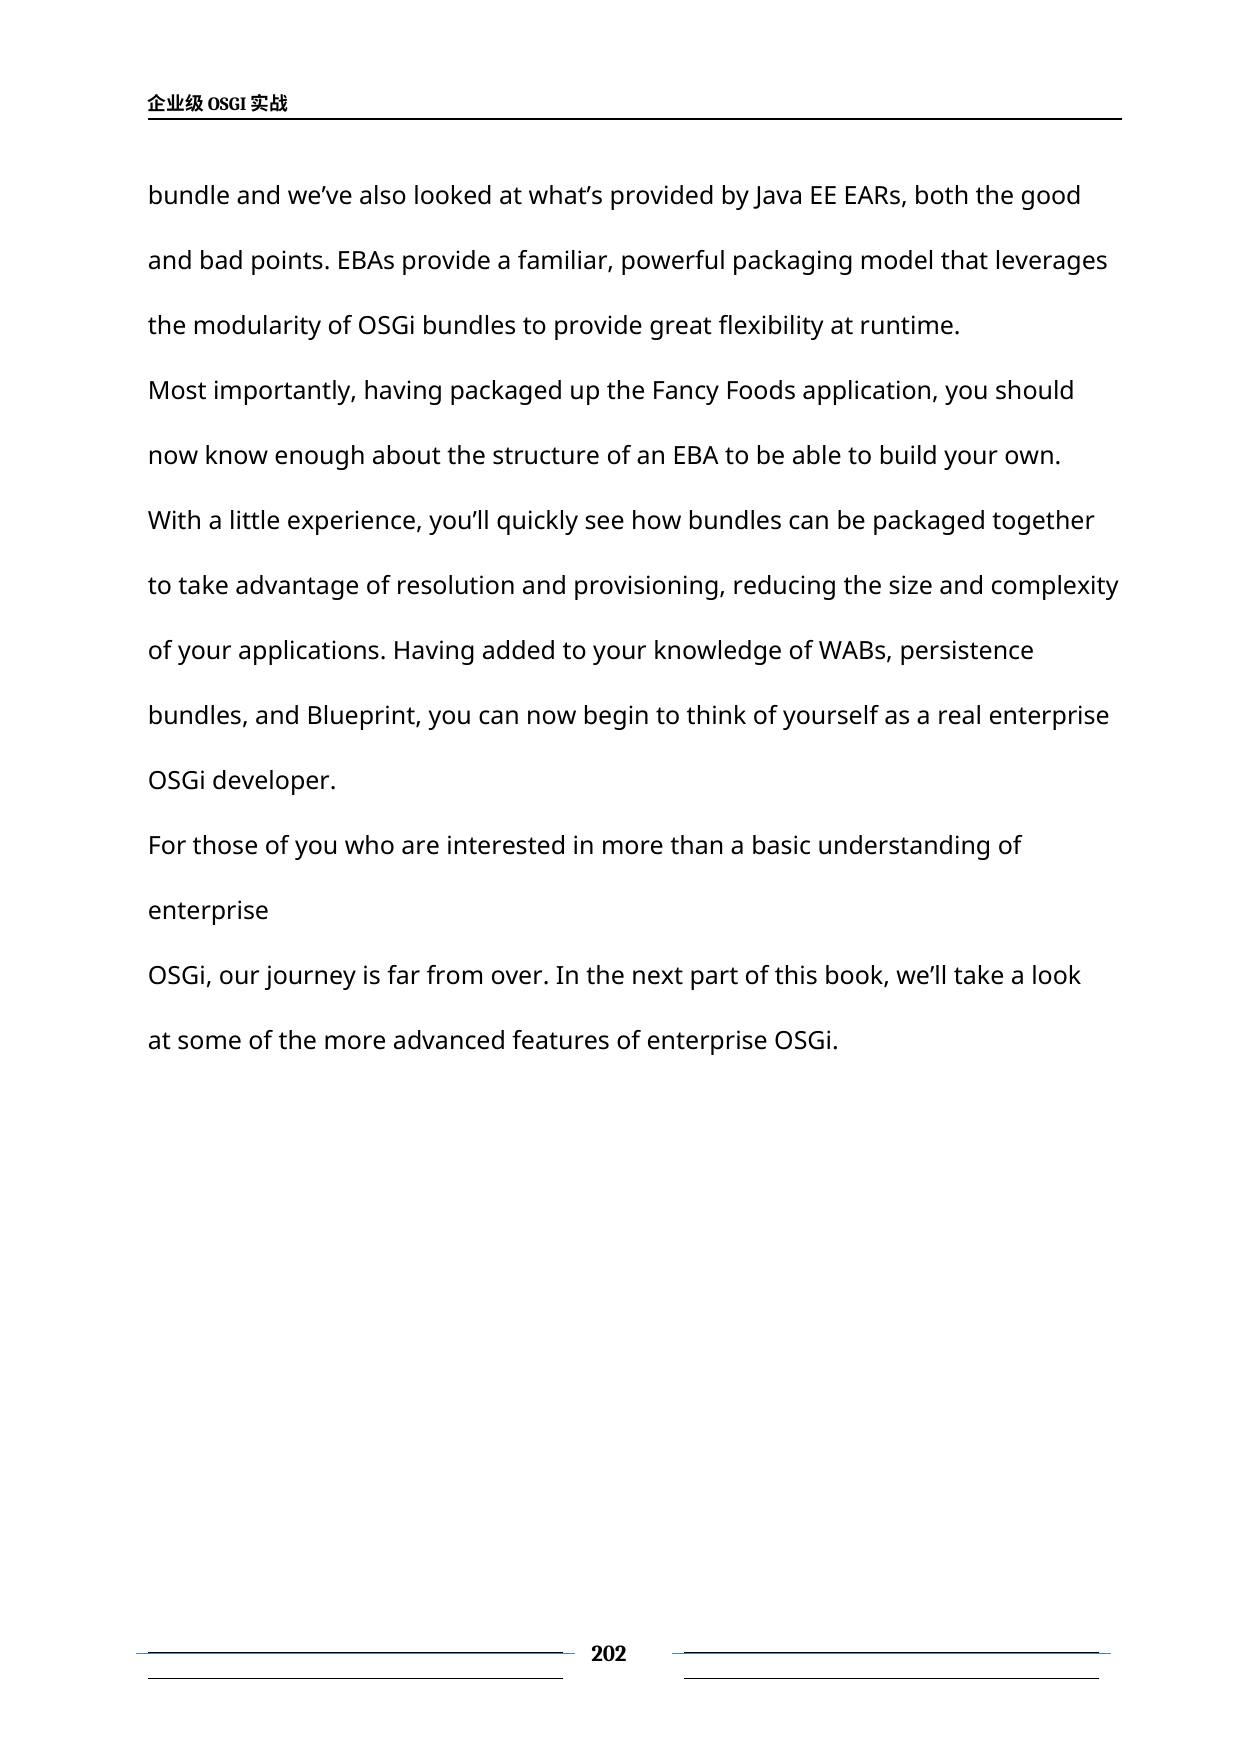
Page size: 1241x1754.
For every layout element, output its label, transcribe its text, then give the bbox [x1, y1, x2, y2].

text at some of the more advanced features of enterprise OSGi. [148, 1007, 1122, 1072]
text OSGi, our journey is far from over. In the next part of this book, we’ll take a look [148, 942, 1122, 1007]
text Most importantly, having packaged up the Fancy Foods application, you should now know enough about the structure of an EBA to be able to build your own. With a little experience, you’ll quickly see how bundles can be packaged together to take advantage of resolution and provisioning, reducing the size and complexity of your applications. Having added to your knowledge of WABs, persistence bundles, and Blueprint, you can now begin to think of yourself as a real enterprise OSGi developer. [148, 357, 1122, 812]
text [148, 162, 1122, 357]
text For those of you who are interested in more than a basic understanding of enterprise [148, 812, 1122, 942]
